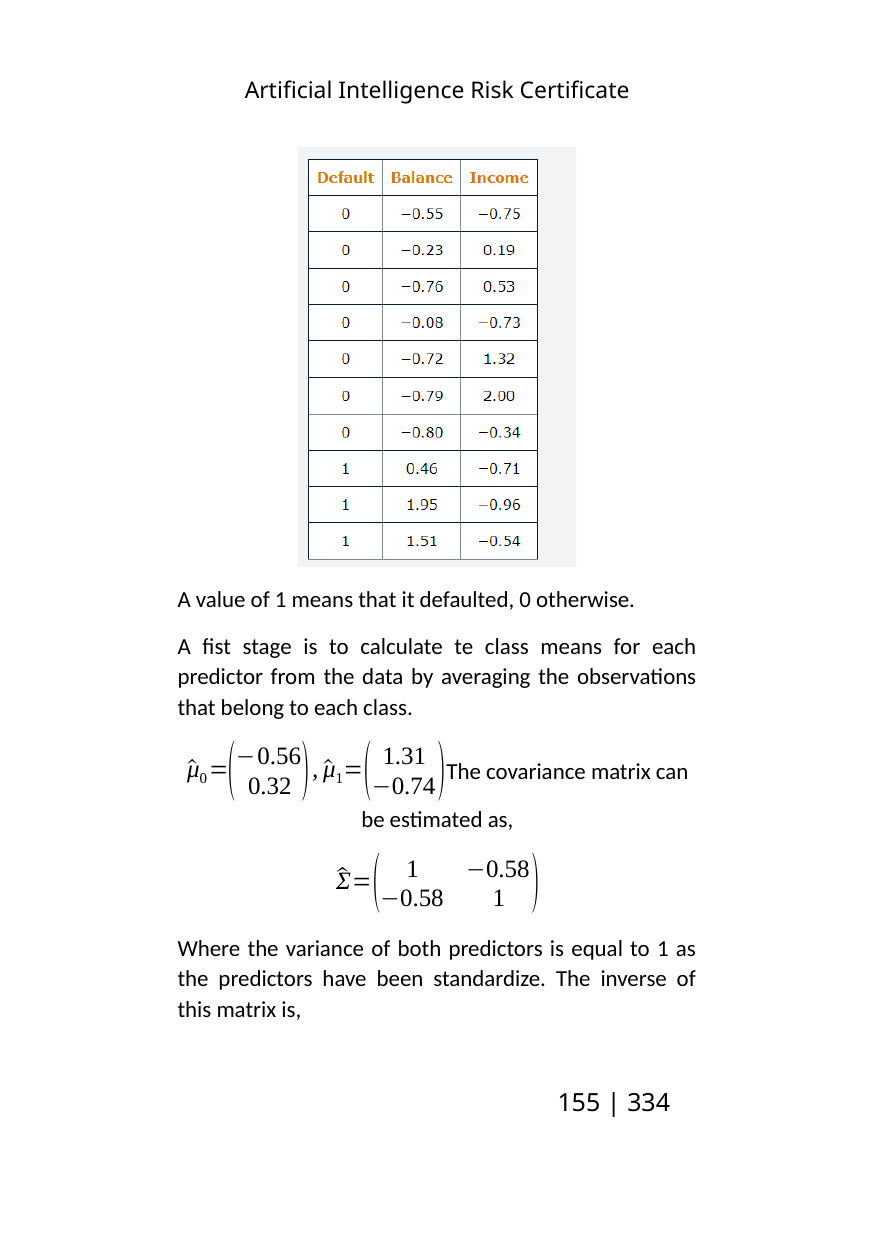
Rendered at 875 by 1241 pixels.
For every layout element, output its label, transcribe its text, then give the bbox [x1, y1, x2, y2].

picture [297, 147, 577, 567]
text Where the variance of both predictors is equal to 1 as the predictors have been standardize. The inverse of this matrix is, [177, 934, 697, 1023]
text The covariance matrix can be estimated as, [177, 739, 697, 833]
text A value of 1 means that it defaulted, 0 otherwise. [177, 585, 697, 613]
text A fist stage is to calculate te class means for each predictor from the data by averaging the observations that belong to each class. [177, 632, 697, 721]
